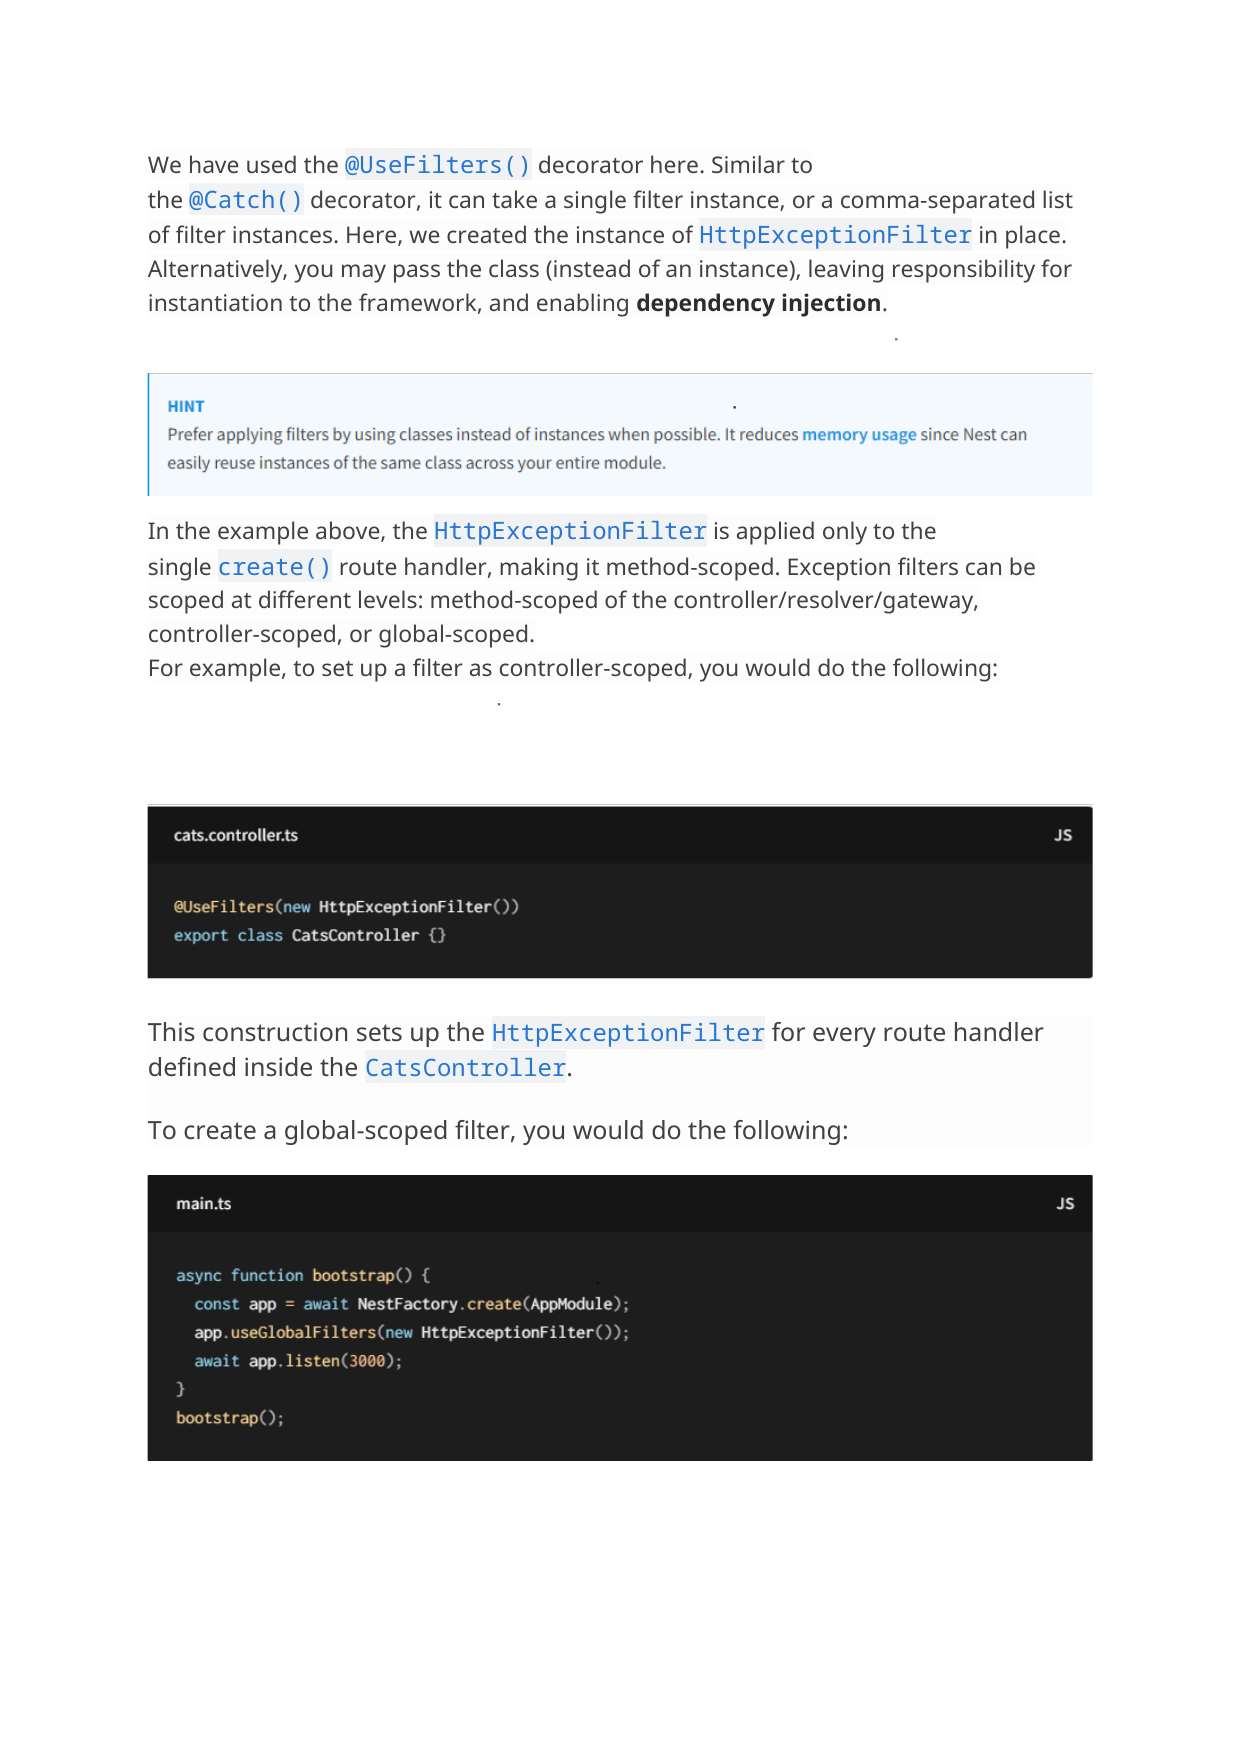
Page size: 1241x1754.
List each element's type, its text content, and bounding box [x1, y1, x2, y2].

text In the example above, the HttpExceptionFilter is applied only to the single create() route handler, making it method-scoped. Exception filters can be scoped at different levels: method-scoped of the controller/resolver/gateway, controller-scoped, or global-scoped. For example, to set up a filter as controller-scoped, you would do the following: [148, 514, 1093, 683]
picture [147, 337, 1093, 496]
picture [147, 702, 1093, 984]
picture [147, 1175, 1093, 1461]
text This construction sets up the HttpExceptionFilter for every route handler defined inside the CatsController. [148, 1015, 1093, 1083]
text To create a global-scoped filter, you would do the following: [148, 1112, 1093, 1146]
text We have used the @UseFilters() decorator here. Similar to the @Catch() decorator, it can take a single filter instance, or a comma-separated list of filter instances. Here, we created the instance of HttpExceptionFilter in place. Alternatively, you may pass the class (instead of an instance), leaving responsibility for instantiation to the framework, and enabling dependency injection. [148, 148, 1093, 318]
